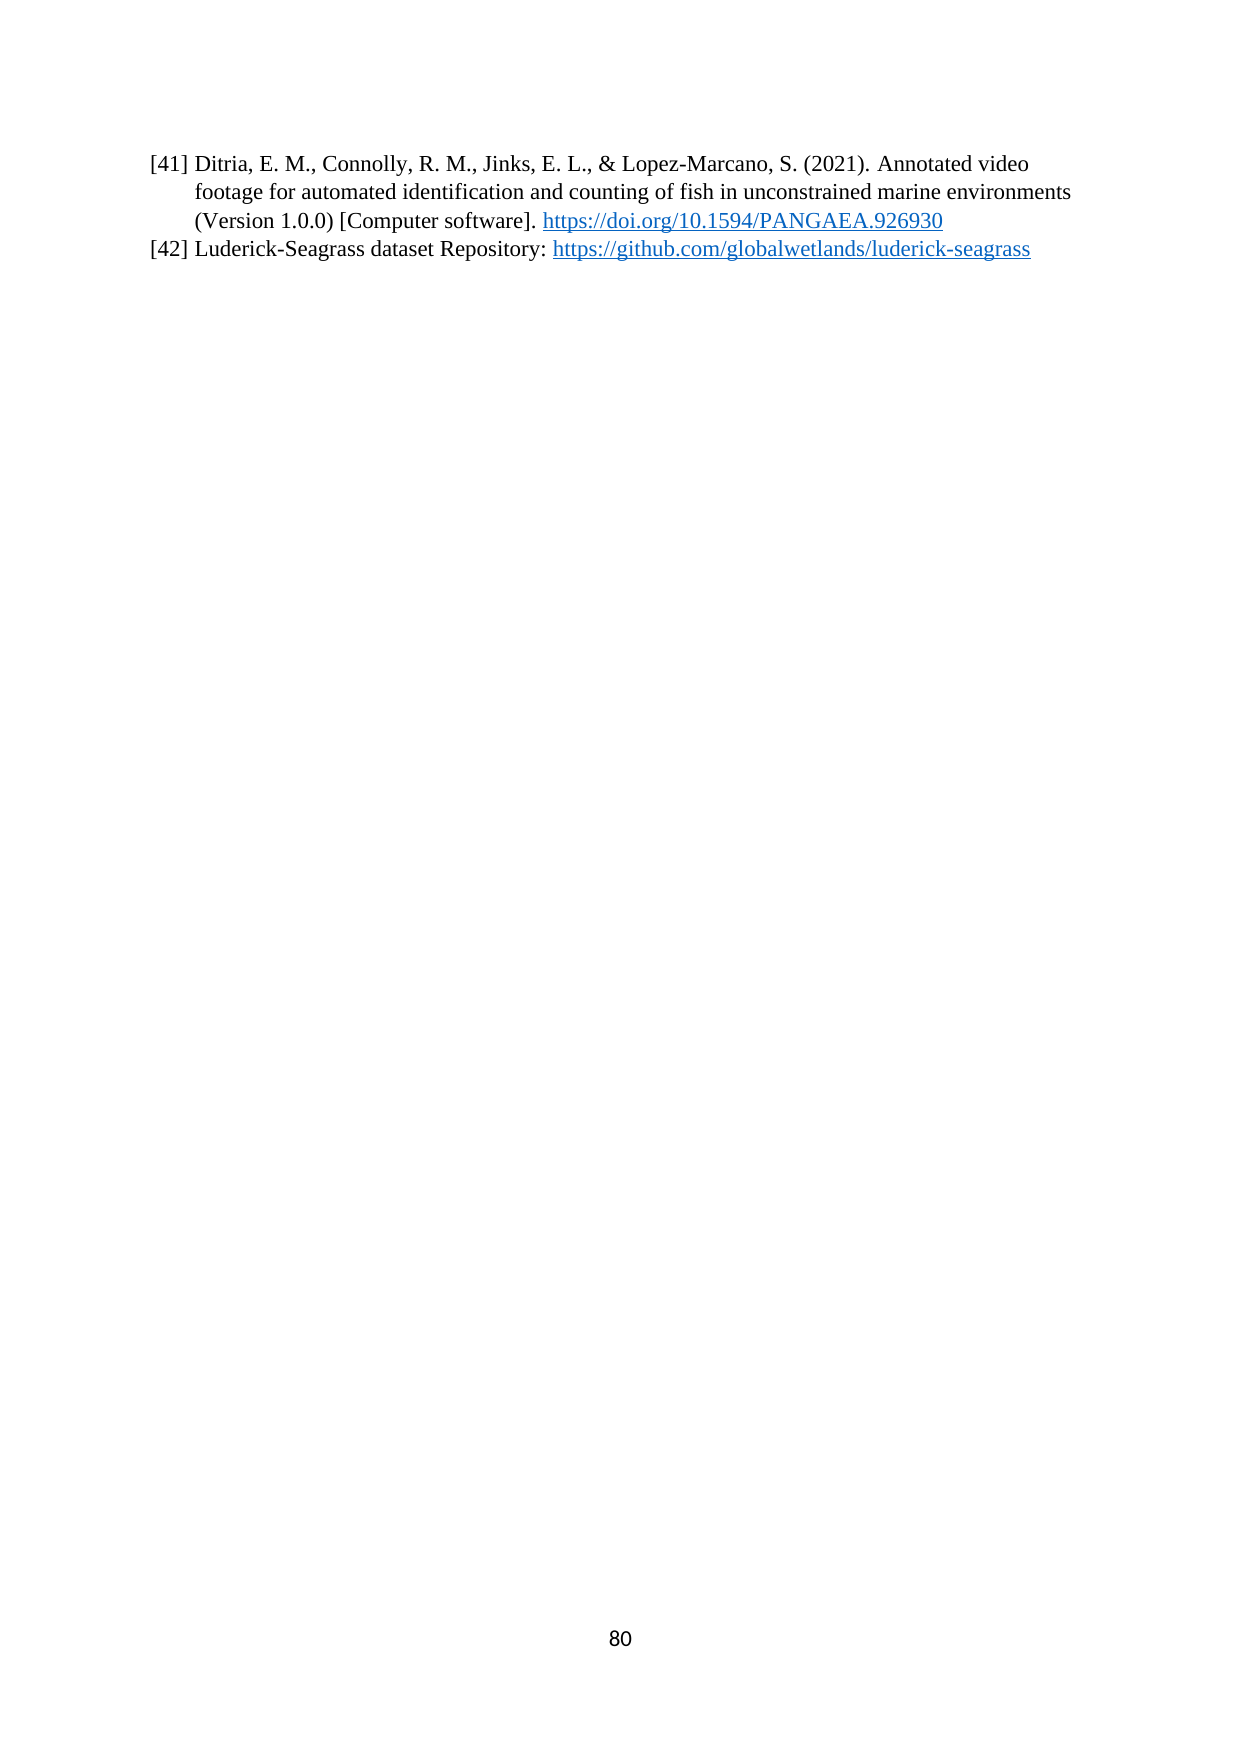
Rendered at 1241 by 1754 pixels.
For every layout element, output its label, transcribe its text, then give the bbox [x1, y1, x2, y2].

list Luderick-Seagrass dataset Repository: https://github.com/globalwetlands/luderick-seagrass [150, 235, 1090, 262]
list Ditria, E. M., Connolly, R. M., Jinks, E. L., & Lopez-Marcano, S. (2021). Annotated video footage for automated identification and counting of fish in unconstrained marine environments (Version 1.0.0) [Computer software]. https://doi.org/10.1594/PANGAEA.926930 [150, 150, 1090, 233]
